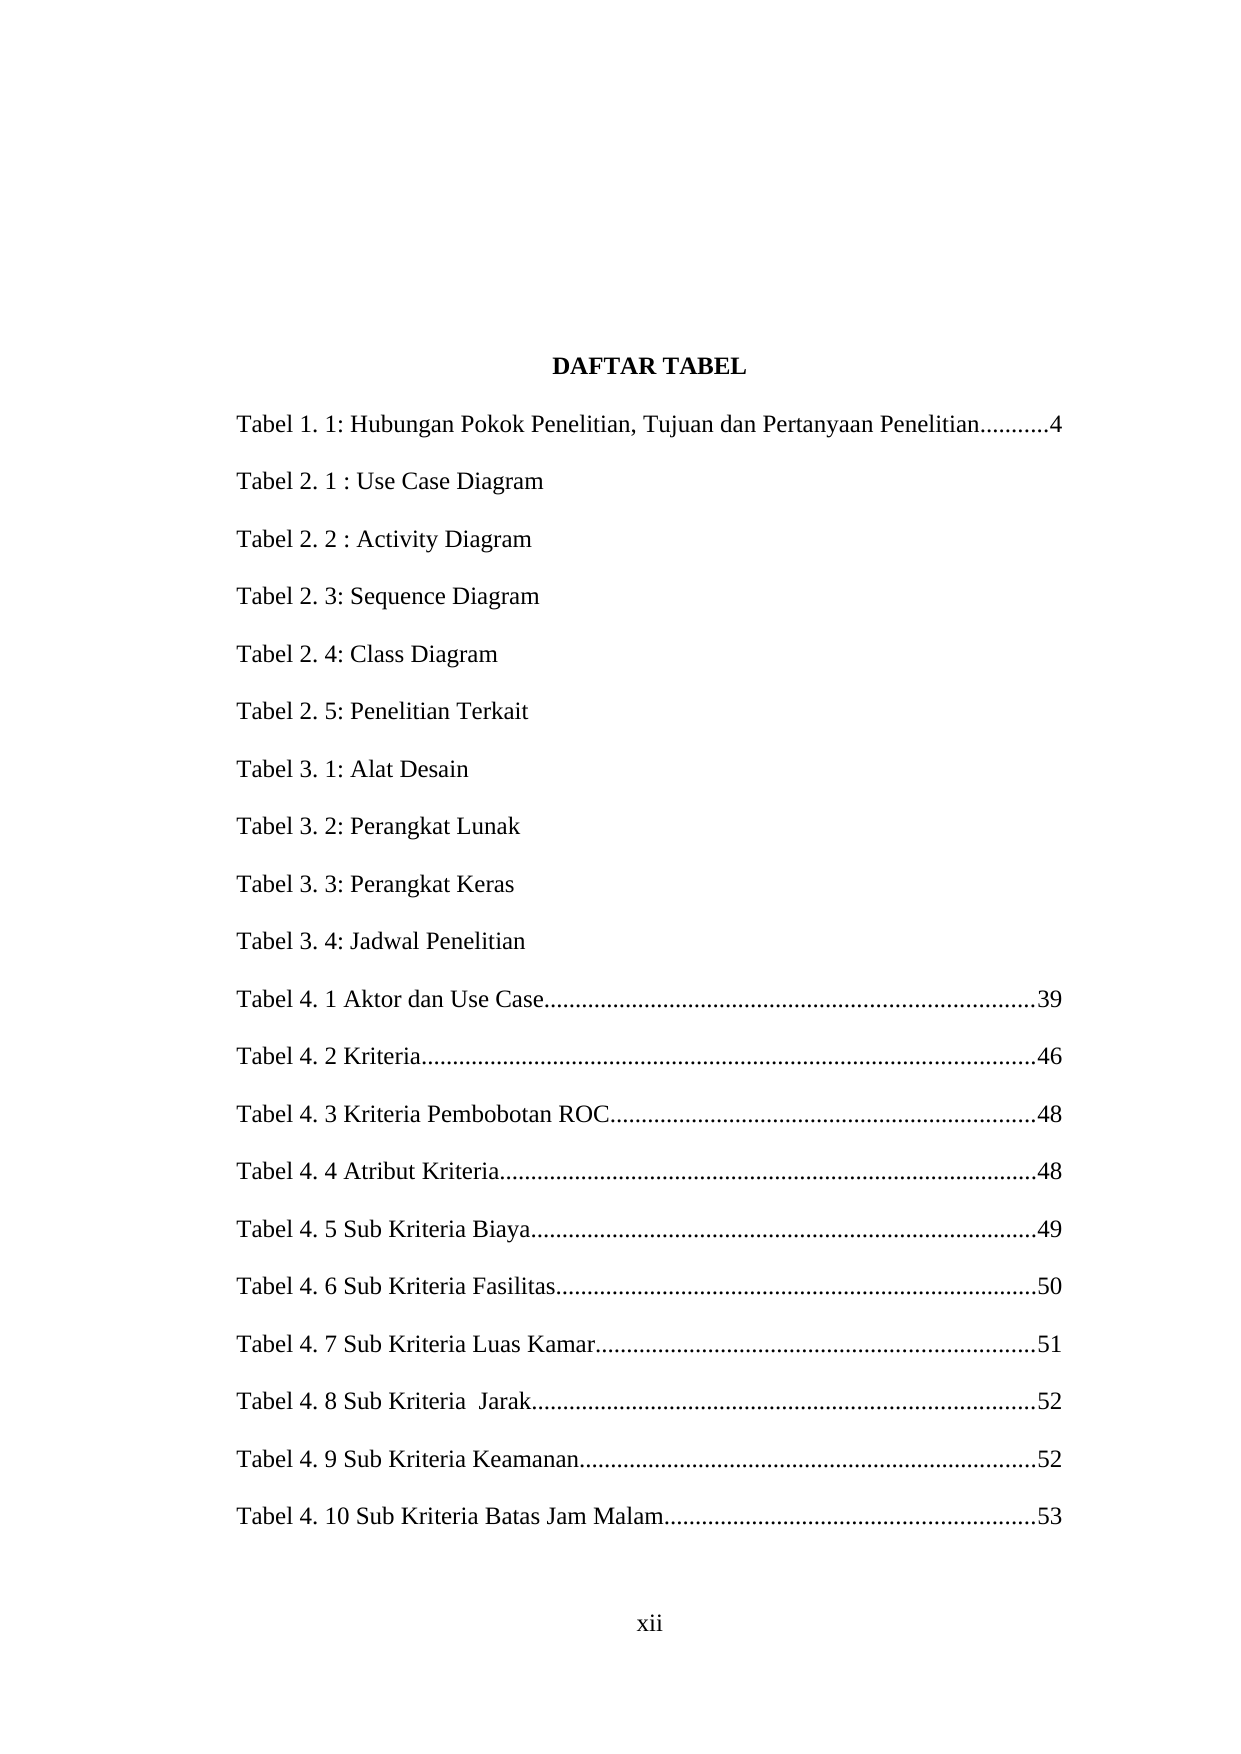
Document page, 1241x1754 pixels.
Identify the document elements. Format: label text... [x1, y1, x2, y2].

text Tabel 4. 10 Sub Kriteria Batas Jam Malam 53 [236, 1501, 1063, 1530]
text Tabel 2. 5: Penelitian Terkait 24 [236, 696, 1063, 725]
text Tabel 4. 1 Aktor dan Use Case 39 [236, 984, 1063, 1012]
text Tabel 3. 4: Jadwal Penelitian 34 [236, 926, 1063, 955]
text Tabel 4. 3 Kriteria Pembobotan ROC 48 [236, 1099, 1063, 1127]
text Tabel 4. 4 Atribut Kriteria 48 [236, 1156, 1063, 1185]
text Tabel 4. 6 Sub Kriteria Fasilitas 50 [236, 1271, 1063, 1300]
text Tabel 2. 1 : Use Case Diagram 17 [236, 466, 1063, 495]
text Tabel 4. 9 Sub Kriteria Keamanan 52 [236, 1444, 1063, 1472]
subtitle DAFTAR TABEL [236, 351, 1063, 380]
text Tabel 4. 2 Kriteria 46 [236, 1041, 1063, 1070]
text Tabel 2. 3: Sequence Diagram 20 [236, 581, 1063, 610]
text Tabel 4. 5 Sub Kriteria Biaya 49 [236, 1214, 1063, 1242]
text Tabel 2. 2 : Activity Diagram 18 [236, 524, 1063, 552]
text Tabel 4. 8 Sub Kriteria Jarak 52 [236, 1386, 1063, 1415]
text Tabel 2. 4: Class Diagram 22 [236, 639, 1063, 667]
text Tabel 1. 1: Hubungan Pokok Penelitian, Tujuan dan Pertanyaan Penelitian 4 [236, 409, 1063, 437]
text Tabel 3. 3: Perangkat Keras 31 [236, 869, 1063, 897]
text Tabel 3. 2: Perangkat Lunak 31 [236, 811, 1063, 840]
text Tabel 3. 1: Alat Desain 31 [236, 754, 1063, 782]
text Tabel 4. 7 Sub Kriteria Luas Kamar 51 [236, 1329, 1063, 1357]
